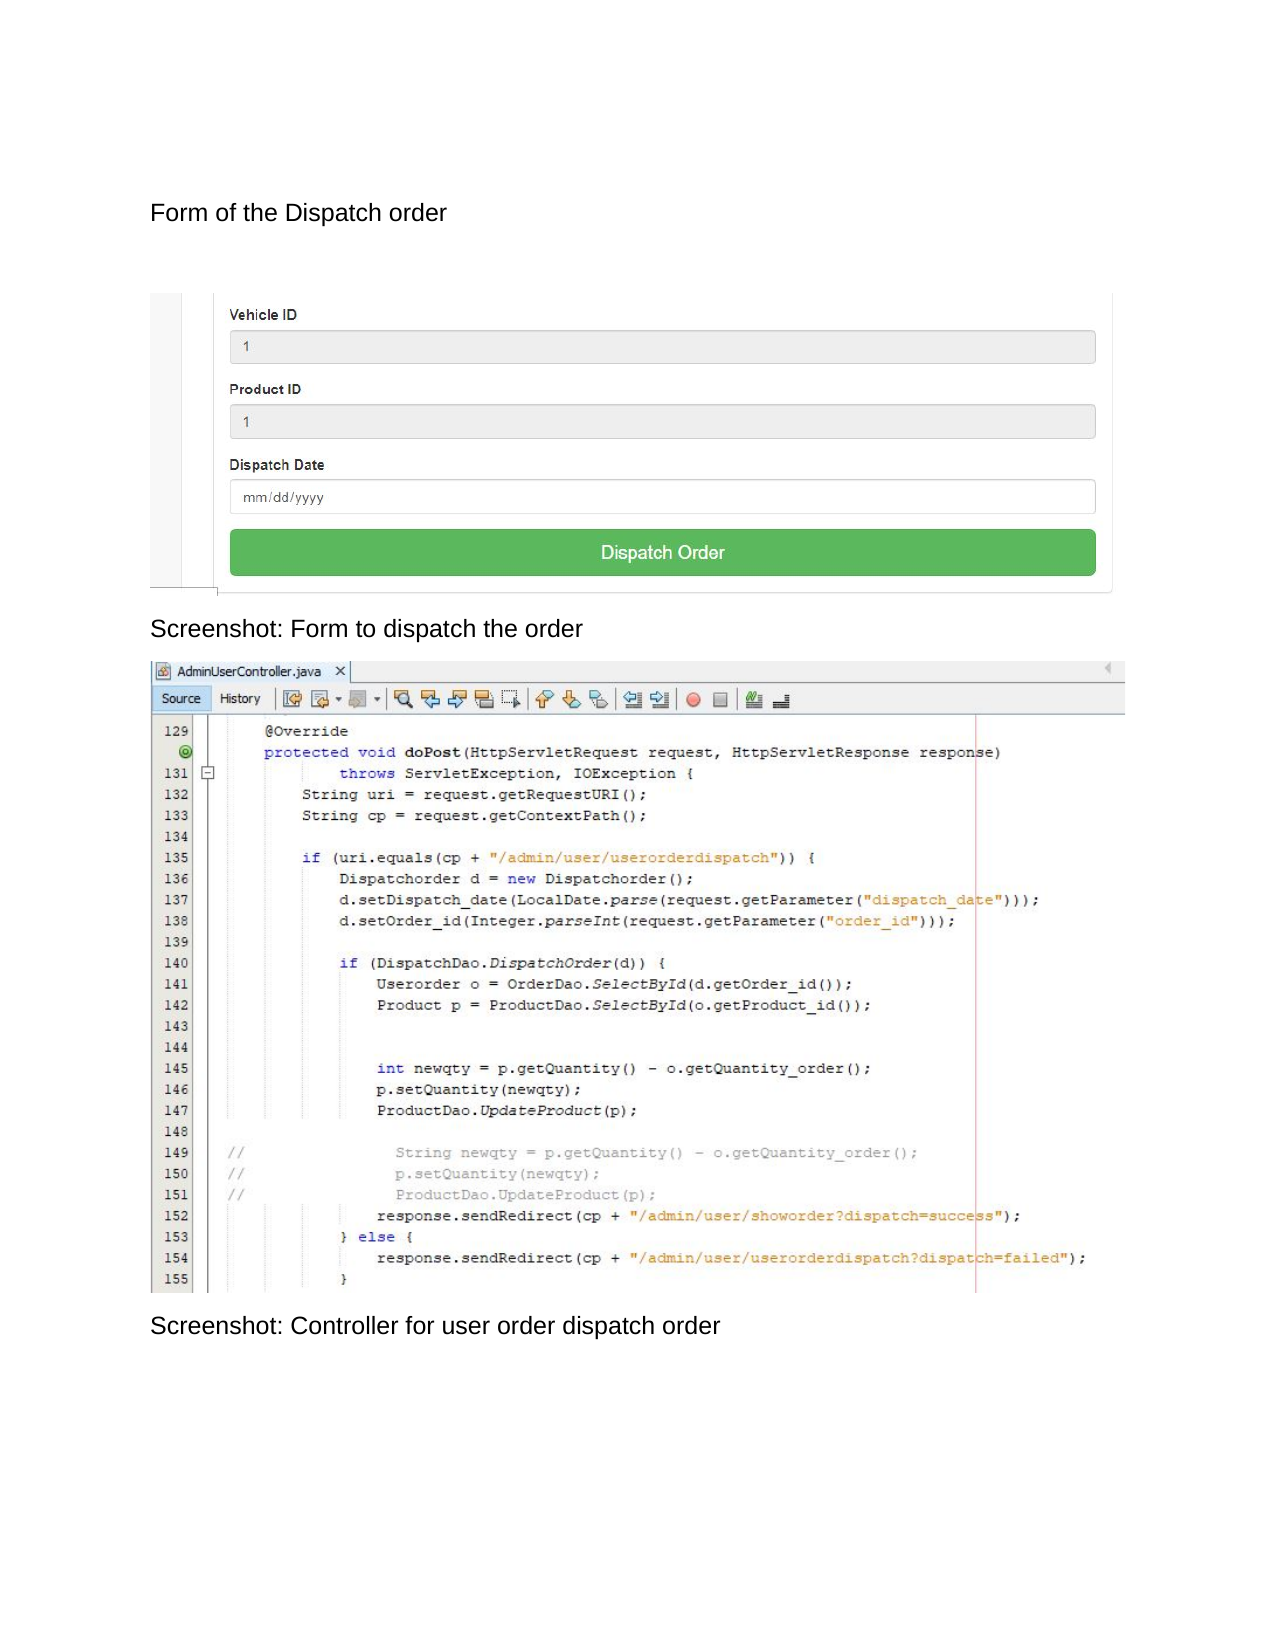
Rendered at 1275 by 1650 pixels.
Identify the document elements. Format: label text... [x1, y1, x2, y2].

text Form of the Dispatch order [150, 198, 1125, 226]
picture [150, 293, 1125, 596]
text Screenshot: Controller for user order dispatch order [150, 1311, 1125, 1340]
picture [150, 661, 1125, 1293]
text Screenshot: Form to dispatch the order [150, 614, 1125, 643]
